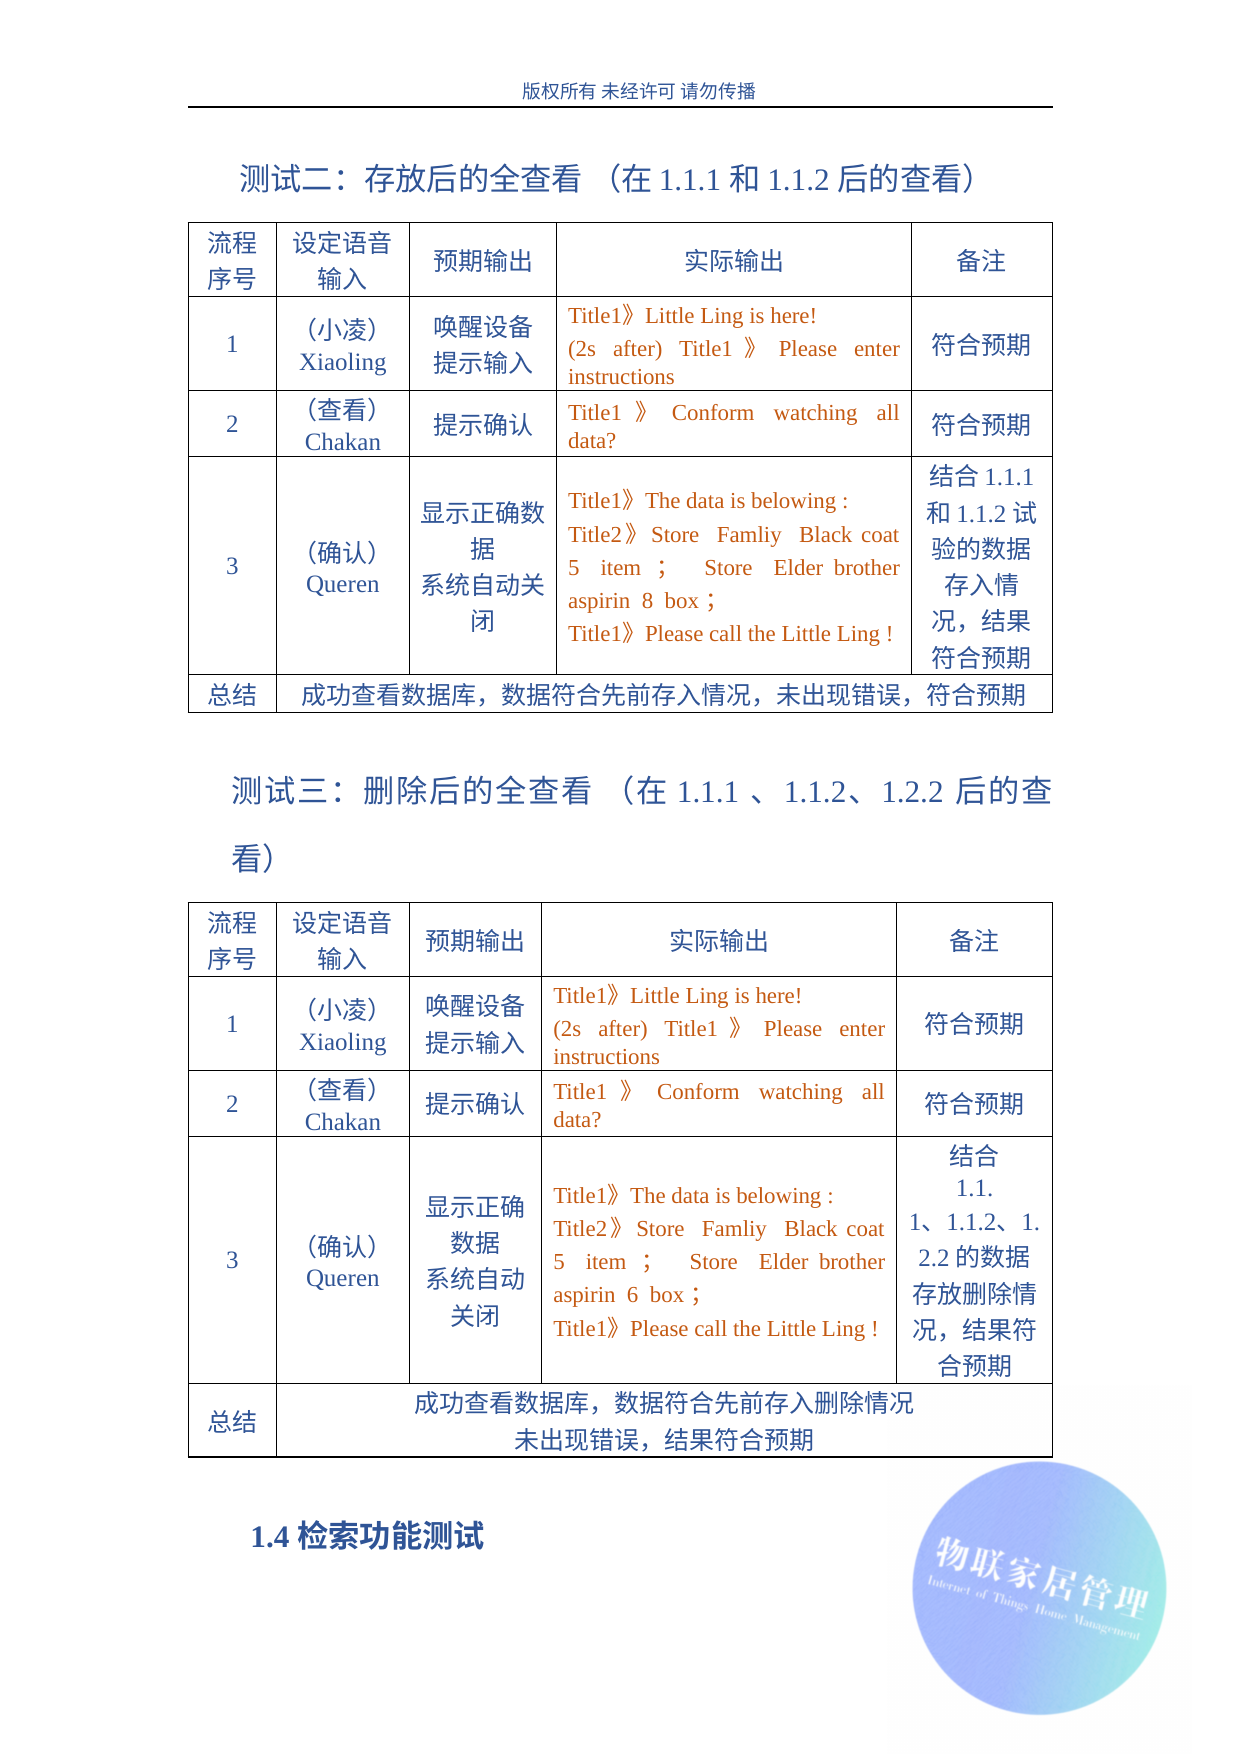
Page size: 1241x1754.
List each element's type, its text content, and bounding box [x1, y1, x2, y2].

table_header 备注 [897, 903, 1052, 976]
table_header 流程序号 [189, 223, 276, 296]
table_header 设定语音输入 [277, 903, 409, 976]
table_cell 符合预期 [912, 391, 1052, 456]
table_header 流程序号 [189, 903, 276, 976]
table_cell 符合预期 [897, 977, 1052, 1069]
table_header 预期输出 [410, 903, 541, 976]
table_cell 总结 [189, 1384, 276, 1456]
table_cell 总结 [189, 675, 276, 712]
table_header 实际输出 [542, 903, 896, 976]
table_cell 显示正确数据 系统自动关闭 [410, 457, 556, 674]
table_cell （小凌） Xiaoling [277, 977, 409, 1069]
table_cell Title1》Conform watching all data? [542, 1071, 896, 1136]
table_cell 符合预期 [897, 1071, 1052, 1136]
table_cell 提示确认 [410, 1071, 541, 1136]
table_cell （小凌） Xiaoling [277, 297, 409, 390]
table_cell Title1》Little Ling is here! (2s after) Title1》Please enter instructions [542, 977, 896, 1069]
table_cell Title1》The data is belowing : Title2》Store Famliy Black coat 5 item ； Store Elder brother aspirin 6 box ； Title1》Please call the Little Ling ! [542, 1137, 896, 1383]
table_header 预期输出 [410, 223, 556, 296]
table_cell 3 [189, 1137, 276, 1383]
table_cell 唤醒设备 提示输入 [410, 977, 541, 1069]
table_header 实际输出 [557, 223, 911, 296]
table_cell 结合1.1.1和1.1.2 试验的数据存入情况，结果符合预期 [912, 457, 1052, 674]
table_cell Title1》Little Ling is here! (2s after) Title1》Please enter instructions [557, 297, 911, 390]
table_cell （查看） Chakan [277, 391, 409, 456]
table_cell 成功查看数据库，数据符合先前存入情况，未出现错误，符合预期 [277, 675, 1052, 712]
table_cell （确认） Queren [277, 457, 409, 674]
table_cell 提示确认 [410, 391, 556, 456]
table_cell Title1》The data is belowing : Title2》Store Famliy Black coat 5 item ； Store Elder brother aspirin 8 box ； Title1》Please call the Little Ling ! [557, 457, 911, 674]
table_cell 结合1.1.1、1.1.2、1.2.2 的数据存放删除情况，结果符合预期 [897, 1137, 1052, 1383]
picture [887, 1385, 1192, 1754]
table_cell 1 [189, 977, 276, 1069]
table_cell 成功查看数据库，数据符合先前存入删除情况 未出现错误，结果符合预期 [277, 1384, 1052, 1456]
table_cell （查看） Chakan [277, 1071, 409, 1136]
table_cell Title1》Conform watching all data? [557, 391, 911, 456]
table_cell 显示正确数据 系统自动关闭 [410, 1137, 541, 1383]
table_cell 符合预期 [912, 297, 1052, 390]
table_cell 2 [189, 391, 276, 456]
table_header 备注 [912, 223, 1052, 296]
table_cell 3 [189, 457, 276, 674]
table_cell 唤醒设备 提示输入 [410, 297, 556, 390]
text 测试二：存放后的全查看 （在1.1.1 和 1.1.2 后的查看） [231, 154, 1053, 200]
table_cell （确认） Queren [277, 1137, 409, 1383]
text 1.4 检索功能测试 [187, 1511, 1053, 1556]
table_cell 1 [189, 297, 276, 390]
text 测试三：删除后的全查看 （在1.1.1 、1.1.2、1.2.2 后的查看） [231, 766, 1053, 879]
table_cell 2 [189, 1071, 276, 1136]
table_header 设定语音输入 [277, 223, 409, 296]
